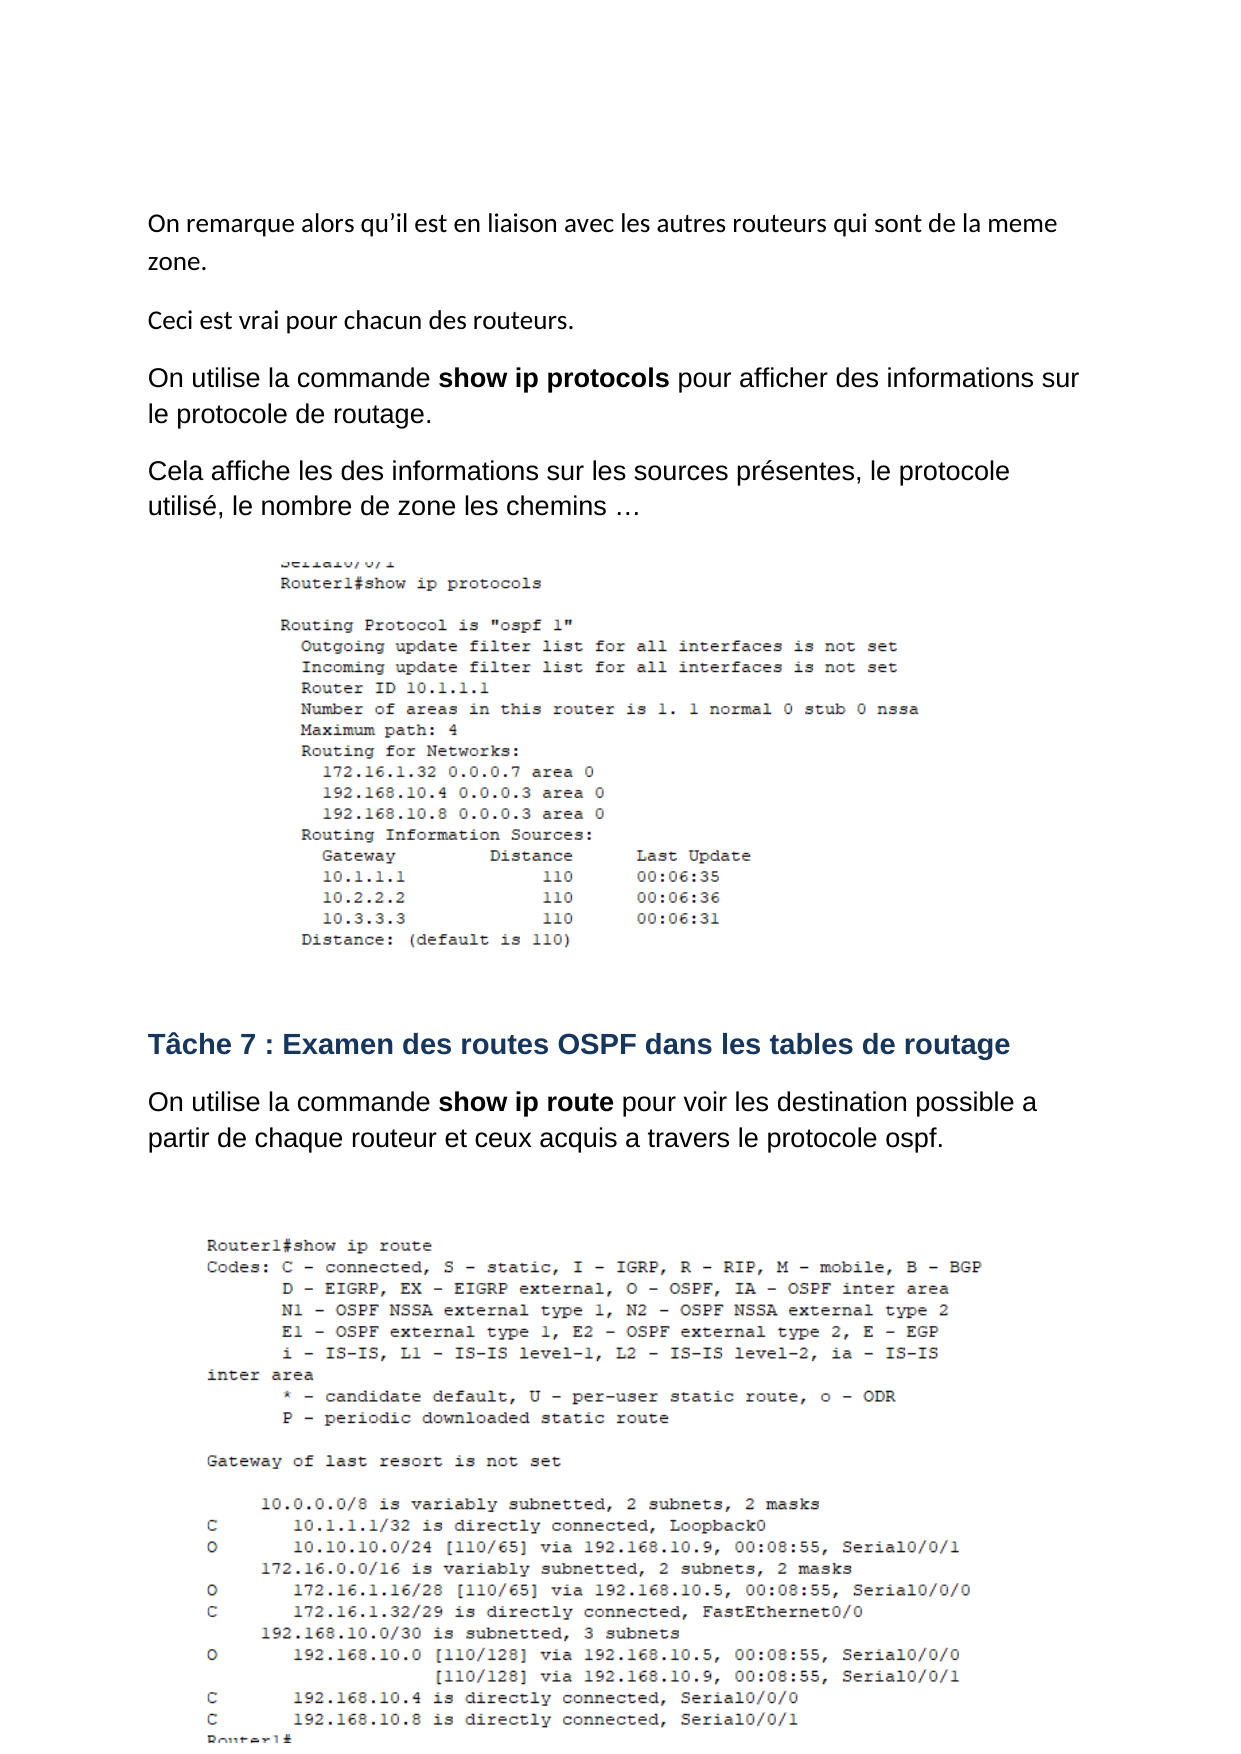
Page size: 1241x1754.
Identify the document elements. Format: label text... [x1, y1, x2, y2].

text On remarque alors qu’il est en liaison avec les autres routeurs qui sont de la meme zone. [148, 206, 1093, 277]
picture [207, 1230, 987, 1743]
text On utilise la commande show ip route pour voir les destination possible a partir de chaque routeur et ceux acquis a travers le protocole ospf. [148, 1086, 1093, 1153]
text Cela affiche les des informations sur les sources présentes, le protocole utilisé, le nombre de zone les chemins … [148, 454, 1093, 522]
picture [281, 562, 960, 956]
text On utilise la commande show ip protocols pour afficher des informations sur le protocole de routage. [148, 362, 1093, 429]
text Ceci est vrai pour chacun des routeurs. [148, 303, 1093, 336]
